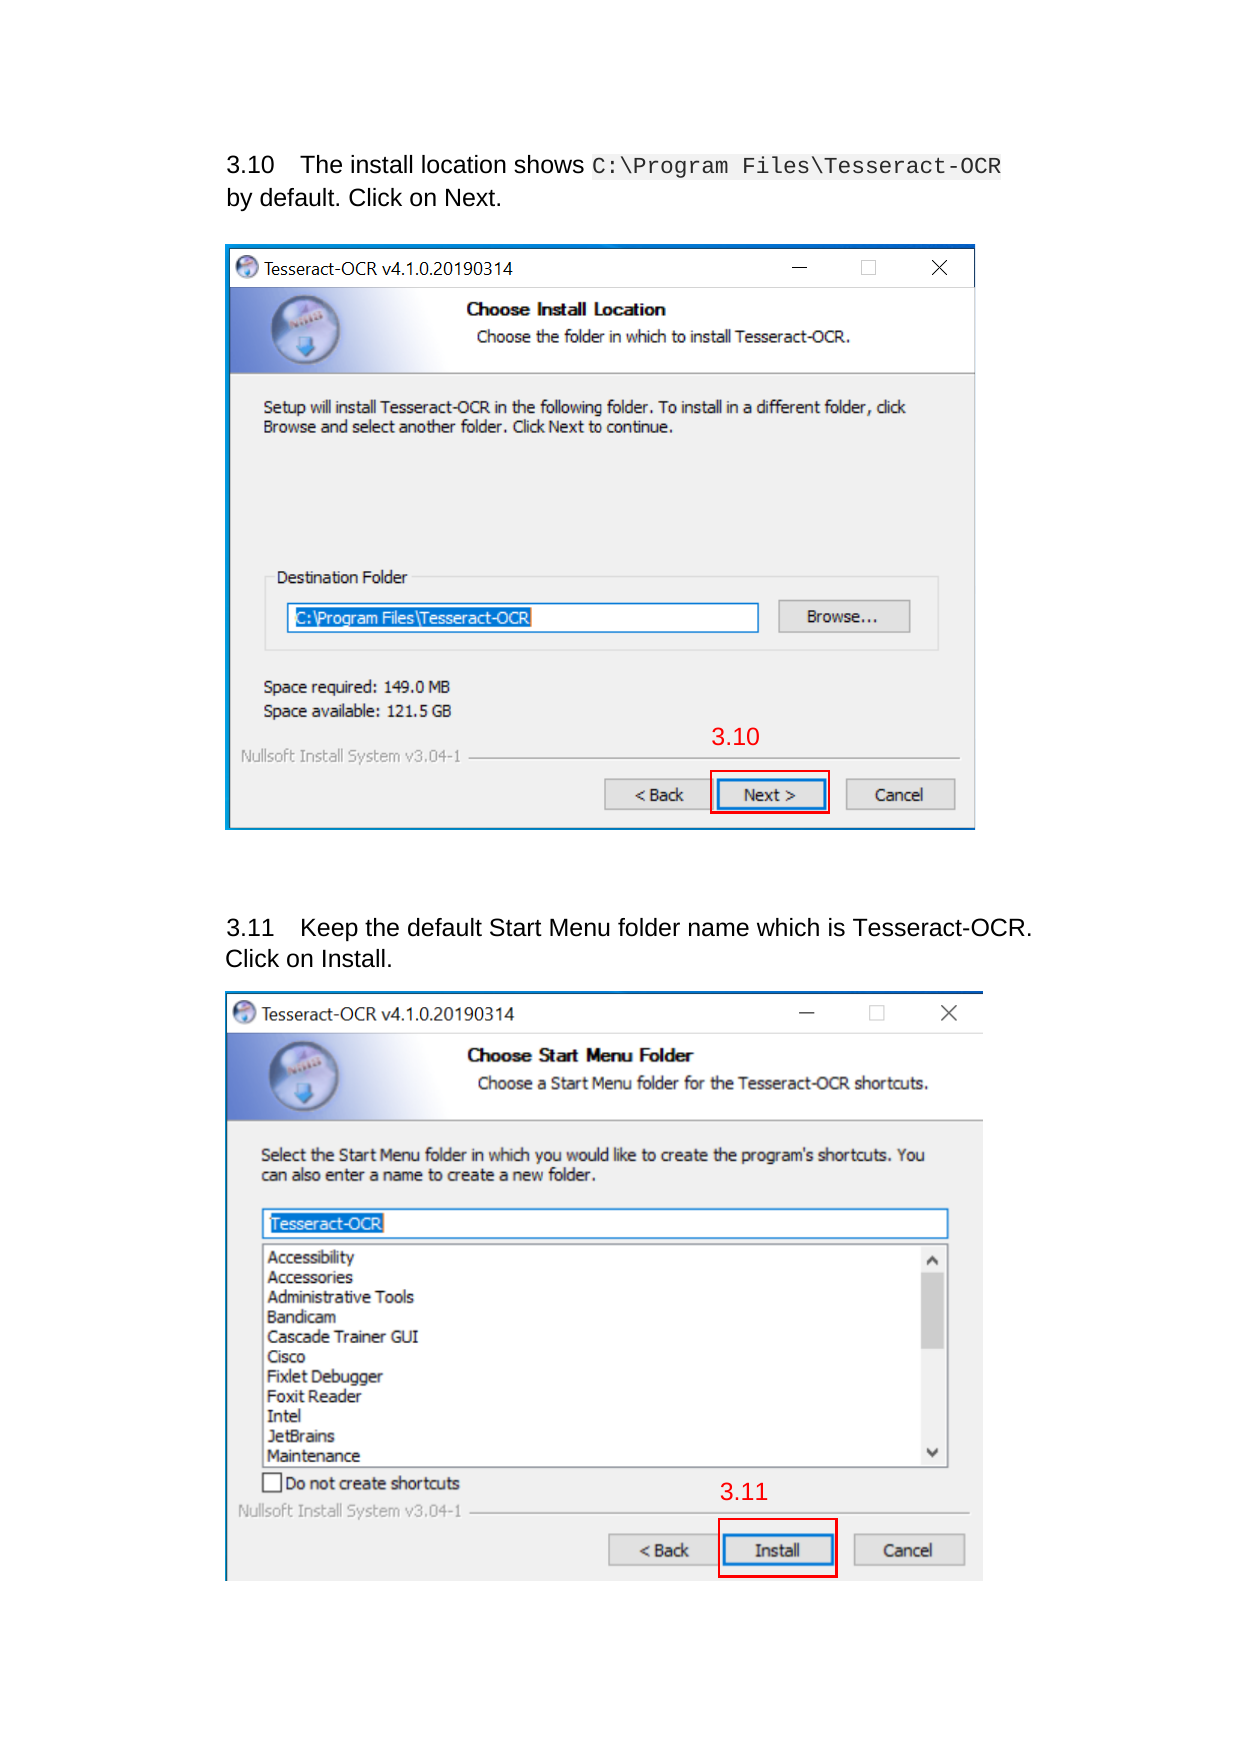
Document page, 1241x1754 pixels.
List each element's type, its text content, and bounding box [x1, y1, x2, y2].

text 3.11 [150, 1477, 1090, 1506]
list Click on Install. [225, 944, 1090, 972]
list Keep the default Start Menu folder name which is Tesseract-OCR. [226, 913, 1090, 941]
picture [227, 1506, 983, 1581]
picture [227, 991, 983, 1477]
list The install location shows C:\Program Files\Tesseract-OCR [226, 150, 1090, 180]
text by default. Click on Next. [226, 183, 1090, 211]
picture [230, 244, 976, 722]
picture [230, 751, 976, 830]
text 3.10 [225, 722, 1090, 751]
